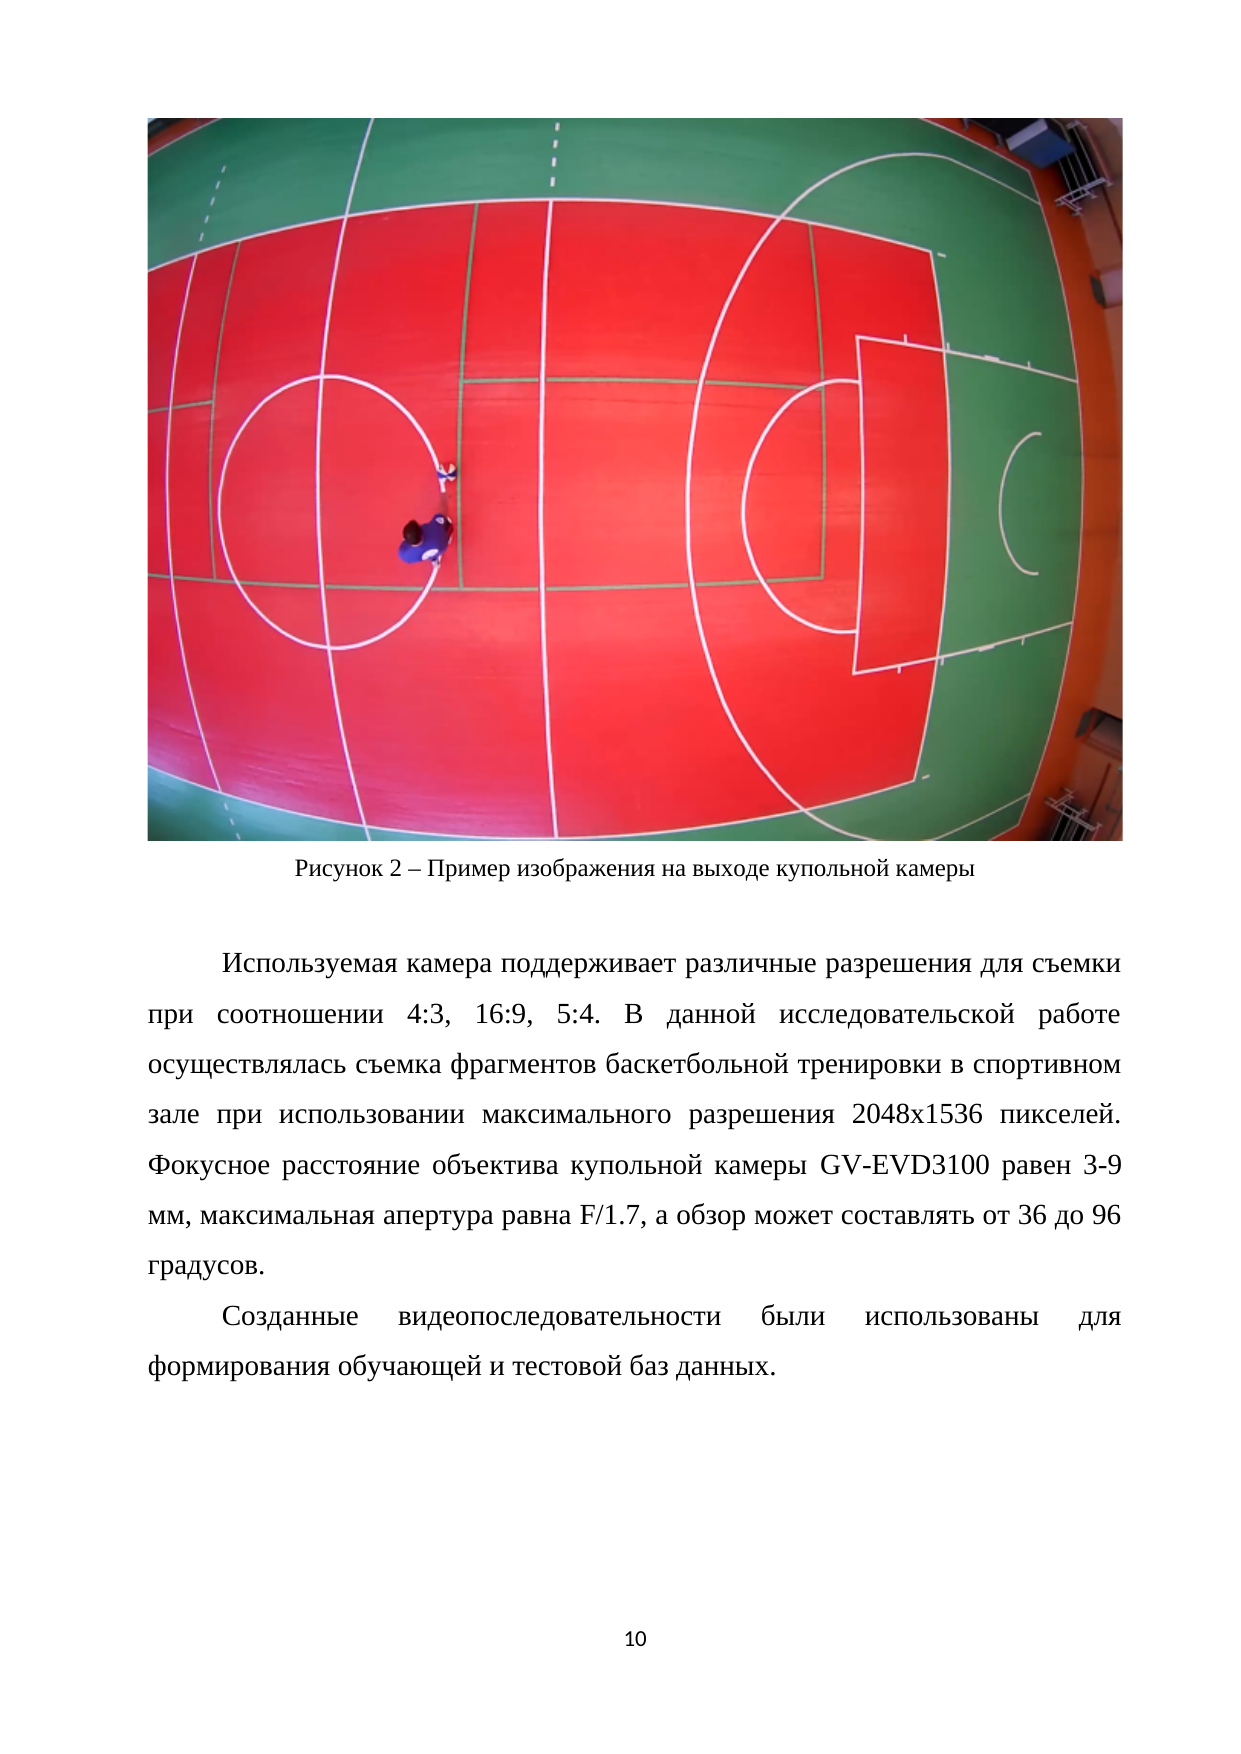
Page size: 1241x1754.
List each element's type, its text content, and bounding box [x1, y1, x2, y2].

text Используемая камера поддерживает различные разрешения для съемки при соотношении 4:3, 16:9, 5:4. В данной исследовательской работе осуществлялась съемка фрагментов баскетбольной тренировки в спортивном зале при использовании максимального разрешения 2048x1536 пикселей. Фокусное расстояние объектива купольной камеры GV-EVD3100 равен 3-9 мм, максимальная апертура равна F/1.7, а обзор может составлять от 36 до 96 градусов. [148, 946, 1122, 1281]
picture [147, 118, 1123, 841]
text Созданные видеопоследовательности были использованы для формирования обучающей и тестовой баз данных. [148, 1298, 1122, 1382]
table_header [136, 118, 1133, 853]
table_cell Рисунок 2 – Пример изображения на выходе купольной камеры [136, 854, 1133, 895]
